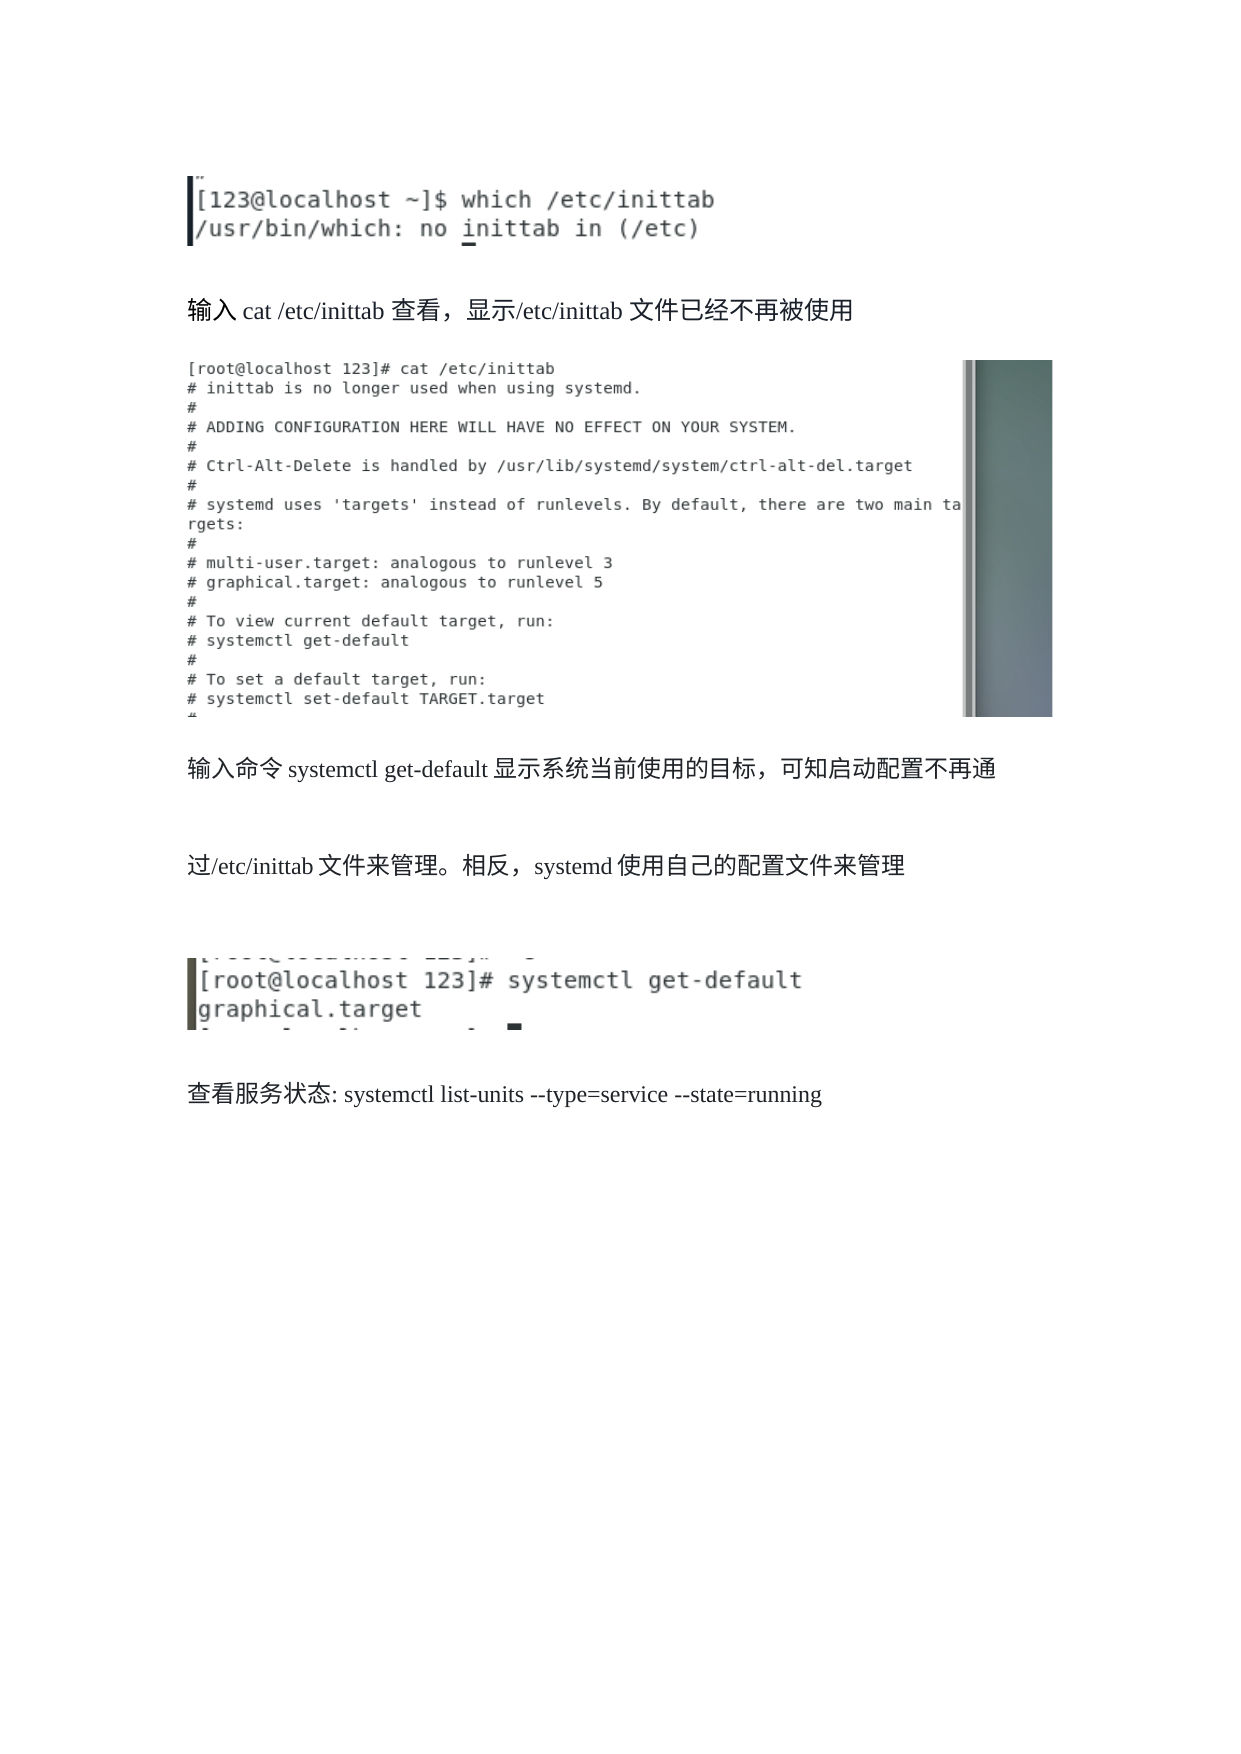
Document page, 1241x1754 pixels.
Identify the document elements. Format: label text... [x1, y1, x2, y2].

picture [187, 360, 1053, 717]
picture [187, 176, 931, 246]
text 输入命令systemctl get-default显示系统当前使用的目标，可知启动配置不再通过/etc/inittab文件来管理。相反，systemd使用自己的配置文件来管理 [187, 734, 1053, 1043]
text 输入cat /etc/inittab 查看，显示/etc/inittab 文件已经不再被使用 [173, 276, 1053, 341]
text 查看服务状态: systemctl list-units --type=service --state=running [187, 1060, 1053, 1125]
picture [187, 958, 991, 1030]
